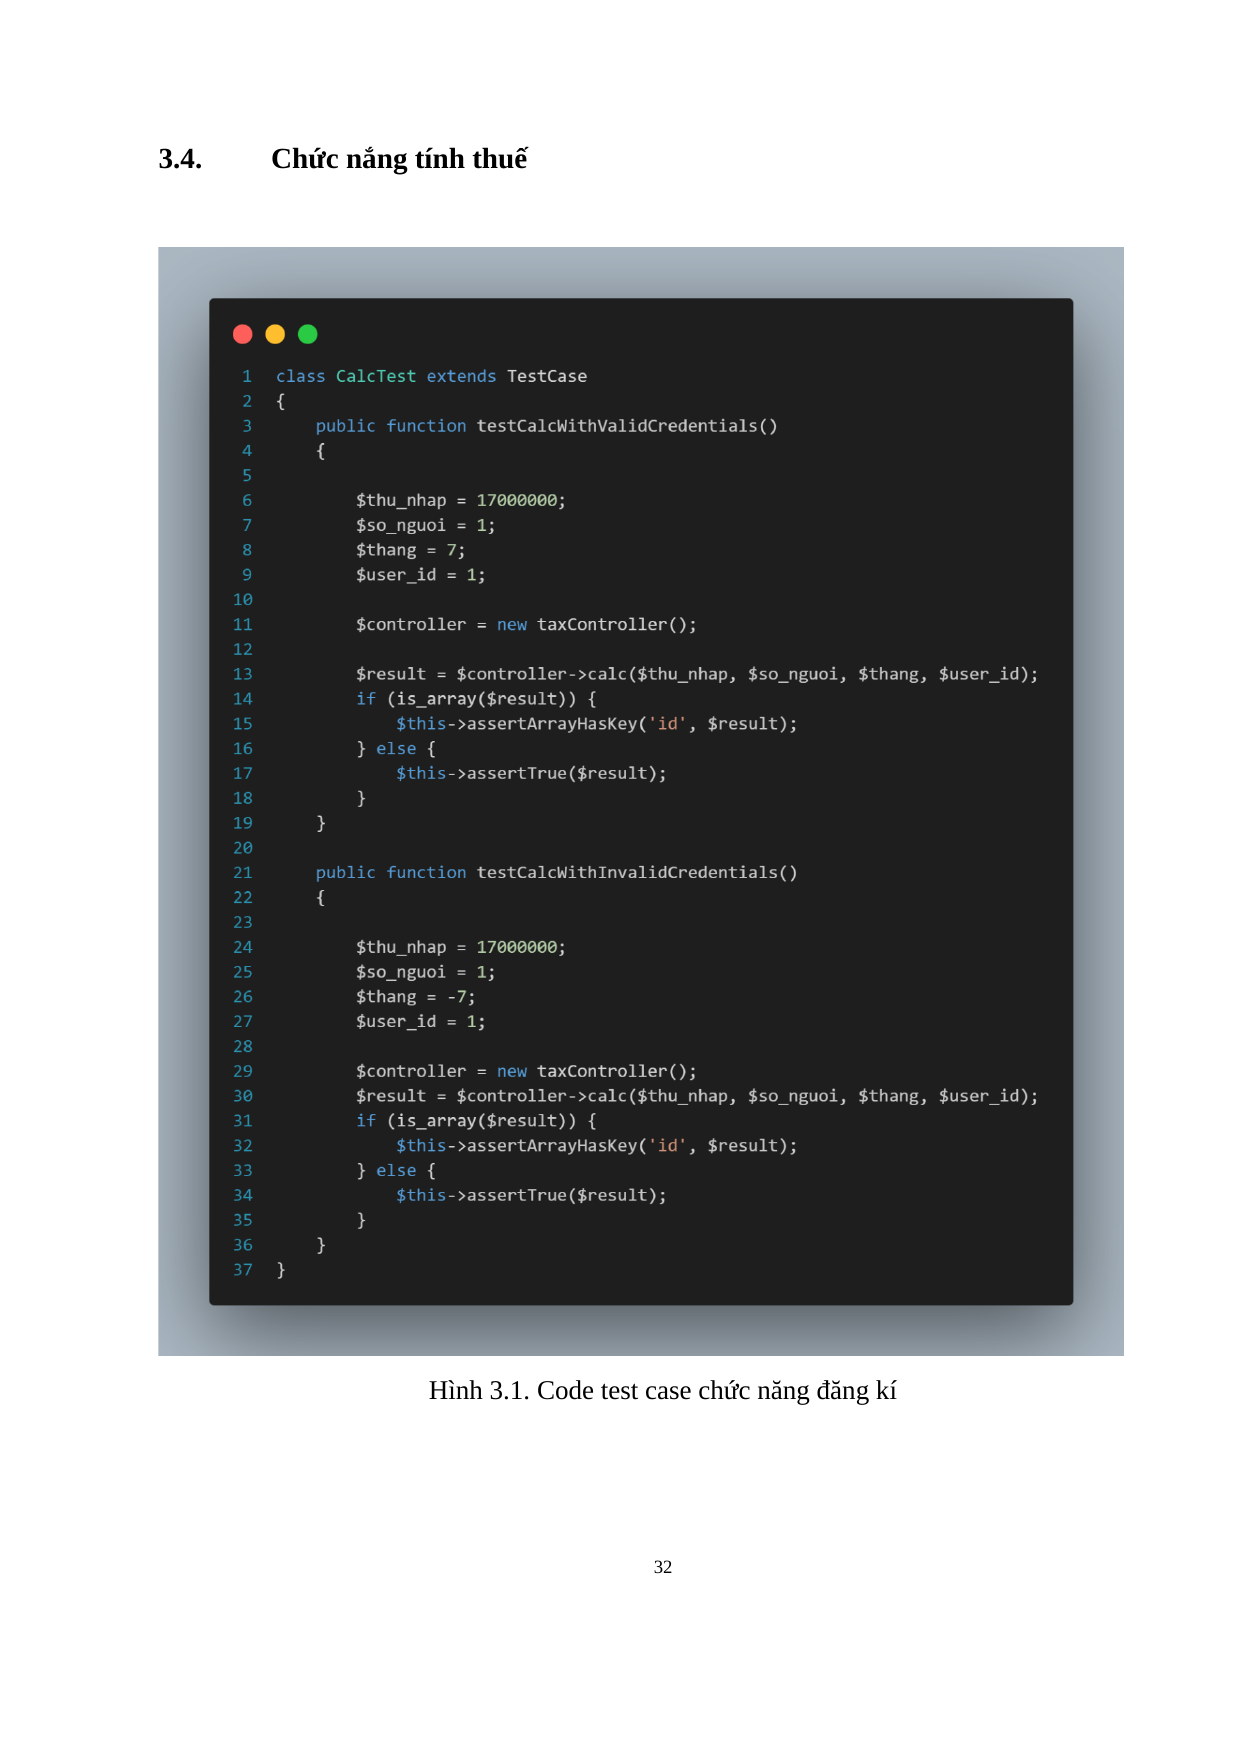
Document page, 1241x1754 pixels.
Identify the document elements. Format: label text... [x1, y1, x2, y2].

text Hình 3.1. Code test case chức năng đăng kí [121, 1374, 1205, 1405]
picture [158, 247, 1124, 1356]
list Chức nắng tính thuế [158, 142, 1205, 175]
